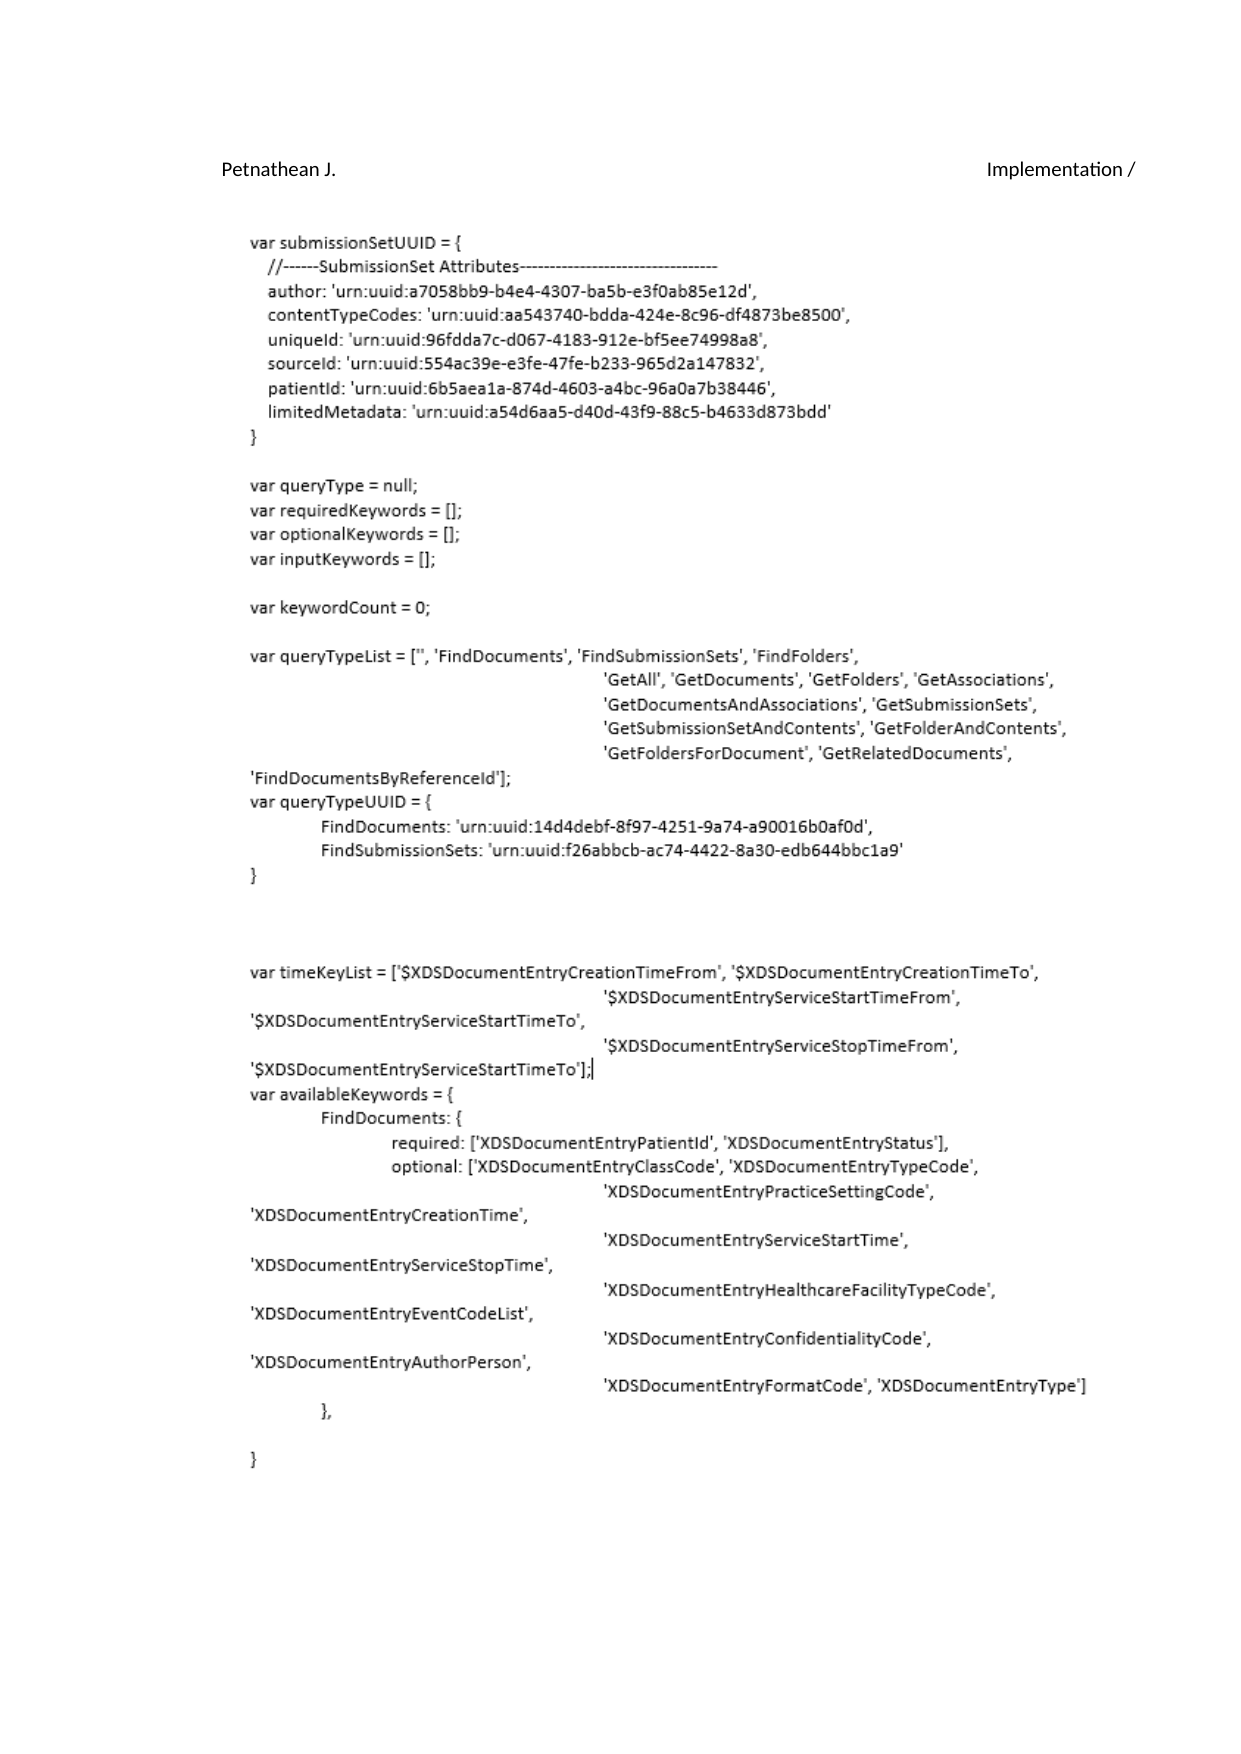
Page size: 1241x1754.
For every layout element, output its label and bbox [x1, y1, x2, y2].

picture [221, 221, 1123, 1480]
